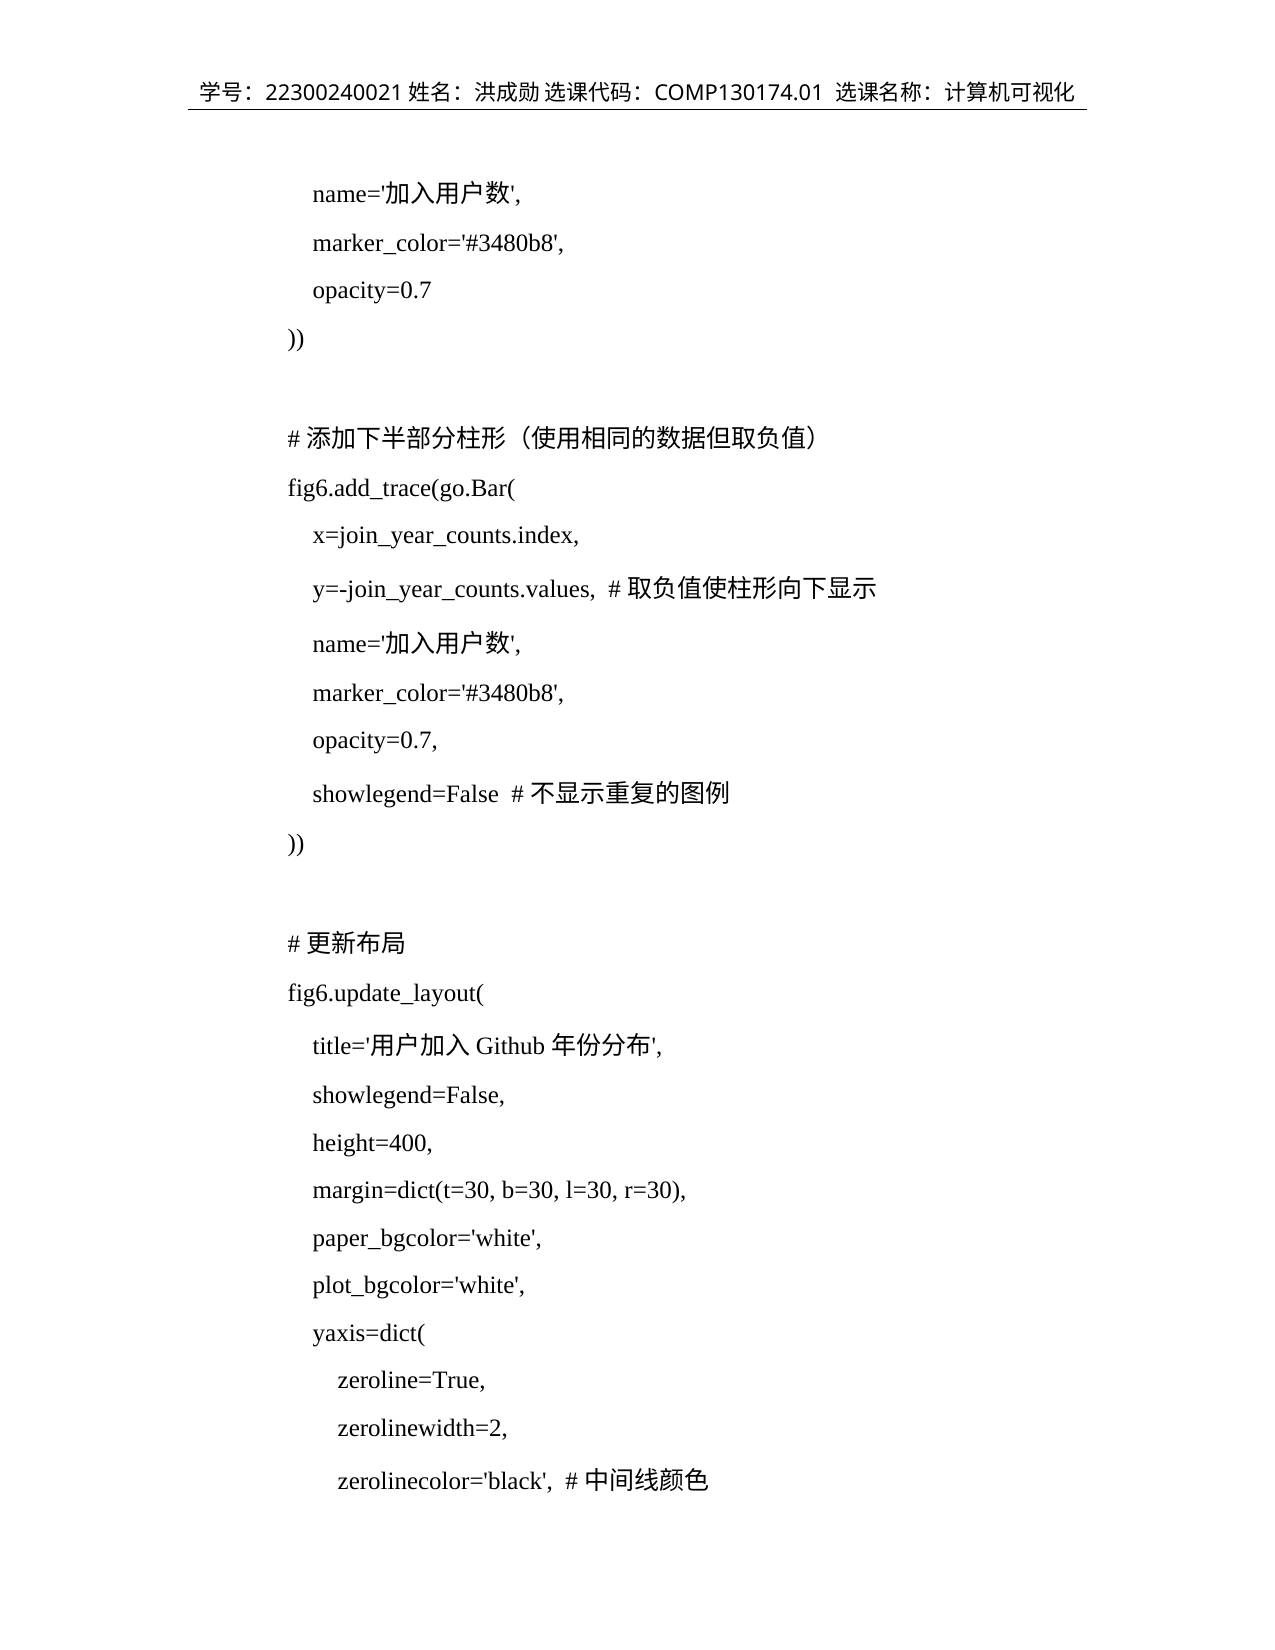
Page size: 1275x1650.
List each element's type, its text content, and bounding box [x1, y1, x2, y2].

text fig6.add_trace(go.Bar( [262, 473, 1087, 502]
text x=join_year_counts.index, [262, 521, 1087, 549]
text # 更新布局 [262, 923, 1087, 959]
text fig6.update_layout( [262, 978, 1087, 1007]
text marker_color='#3480b8', [262, 678, 1087, 707]
text marker_color='#3480b8', [262, 228, 1087, 257]
text paper_bgcolor='white', [262, 1223, 1087, 1252]
text zerolinewidth=2, [262, 1413, 1087, 1442]
text title='用户加入 Github 年份分布', [262, 1026, 1087, 1062]
text opacity=0.7, [262, 726, 1087, 754]
text height=400, [262, 1128, 1087, 1157]
text )) [262, 323, 1087, 352]
text zerolinecolor='black', # 中间线颜色 [262, 1461, 1087, 1497]
text showlegend=False # 不显示重复的图例 [262, 773, 1087, 809]
text zeroline=True, [262, 1366, 1087, 1394]
text margin=dict(t=30, b=30, l=30, r=30), [262, 1176, 1087, 1204]
text )) [262, 828, 1087, 857]
text name='加入用户数', [262, 623, 1087, 659]
text yaxis=dict( [262, 1318, 1087, 1347]
text name='加入用户数', [262, 173, 1087, 209]
text opacity=0.7 [262, 276, 1087, 304]
text plot_bgcolor='white', [262, 1271, 1087, 1299]
text # 添加下半部分柱形（使用相同的数据但取负值） [262, 418, 1087, 454]
text showlegend=False, [262, 1081, 1087, 1109]
text y=-join_year_counts.values, # 取负值使柱形向下显示 [262, 568, 1087, 604]
